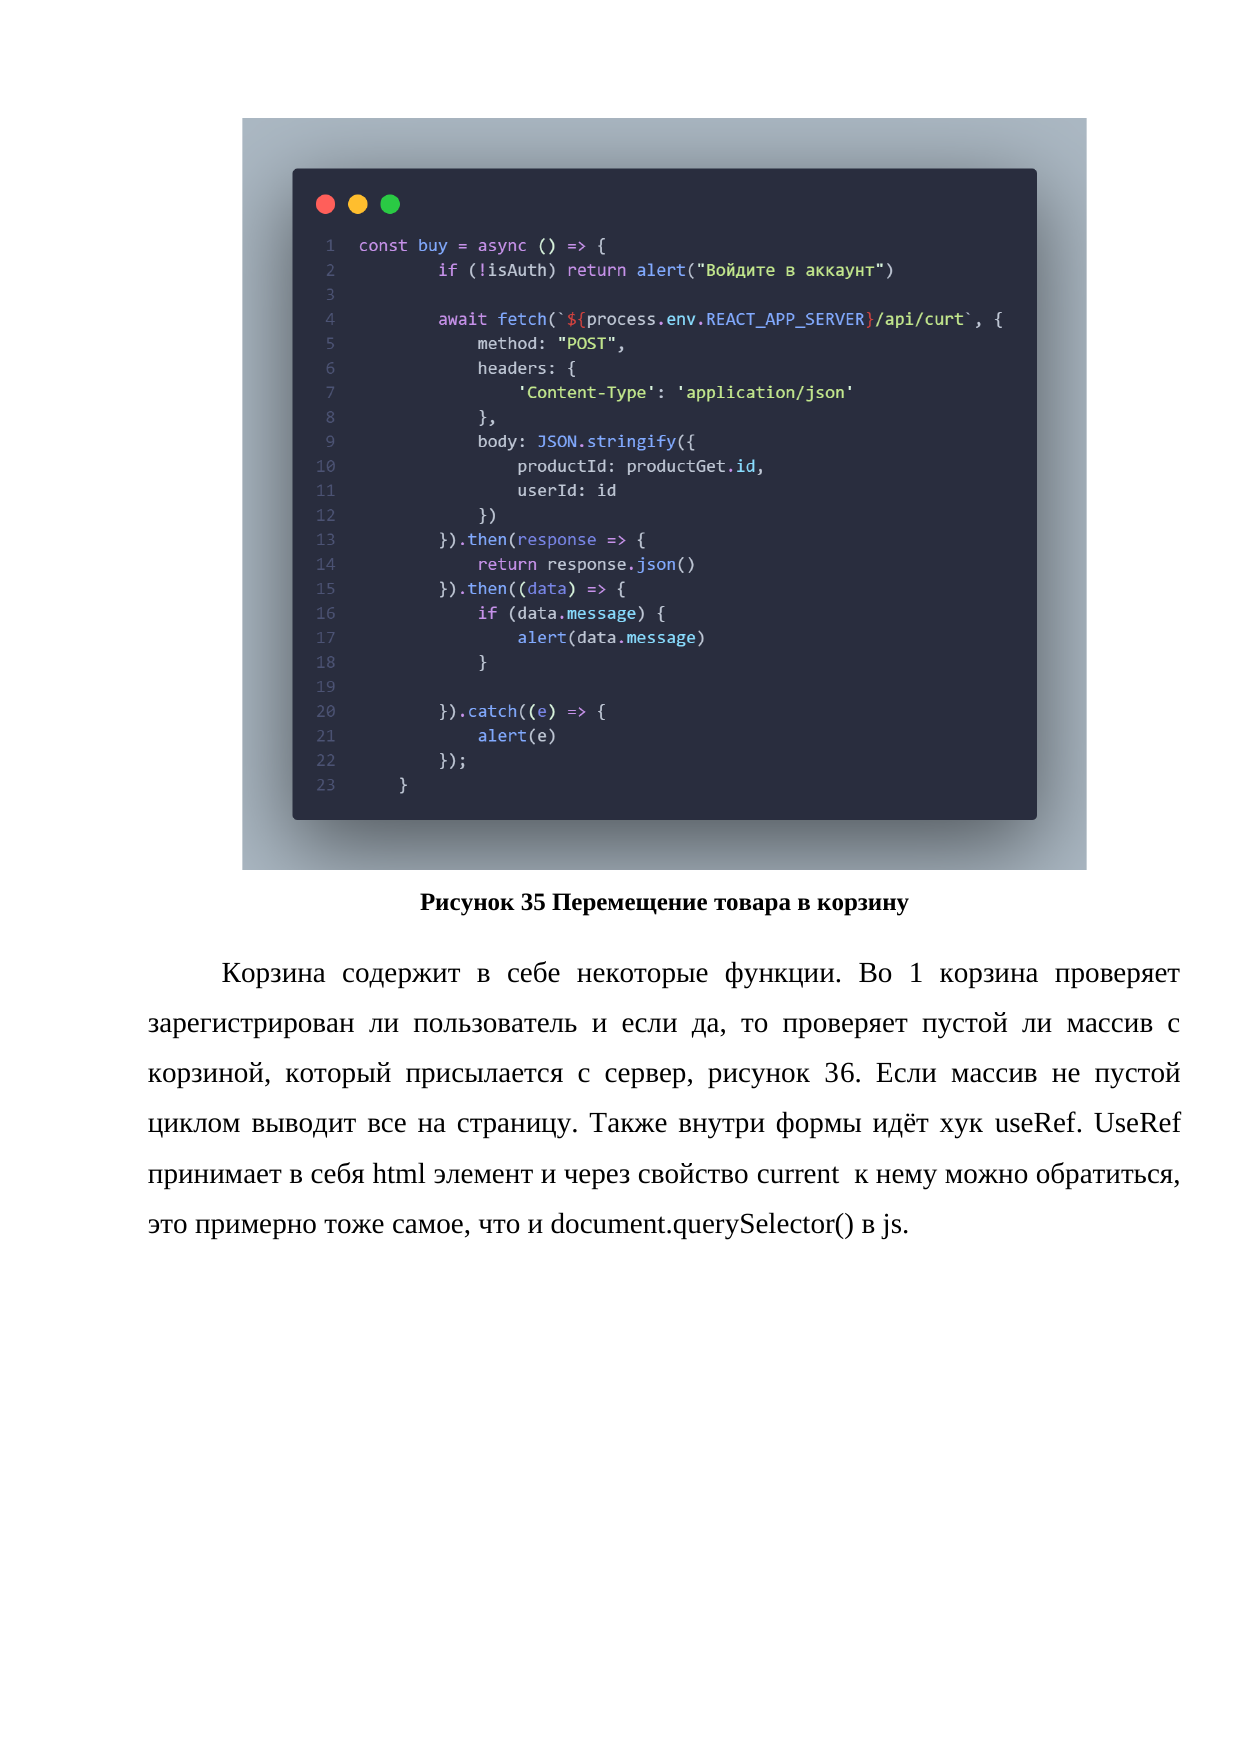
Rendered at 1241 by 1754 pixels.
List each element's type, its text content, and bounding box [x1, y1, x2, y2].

picture [242, 118, 1087, 870]
text Корзина содержит в себе некоторые функции. Во 1 корзина проверяет зарегистрирован ли пользователь и если да, то проверяет пустой ли массив с корзиной, который присылается с сервер, рисунок 36. Если массив не пустой циклом выводит все на страницу. Также внутри формы идёт хук useRef. UseRef принимает в себя html элемент и через свойство current к нему можно обратиться, это примерно тоже самое, что и document.querySelector() в js. [148, 955, 1181, 1240]
text Рисунок 35 Перемещение товара в корзину [148, 887, 1181, 915]
